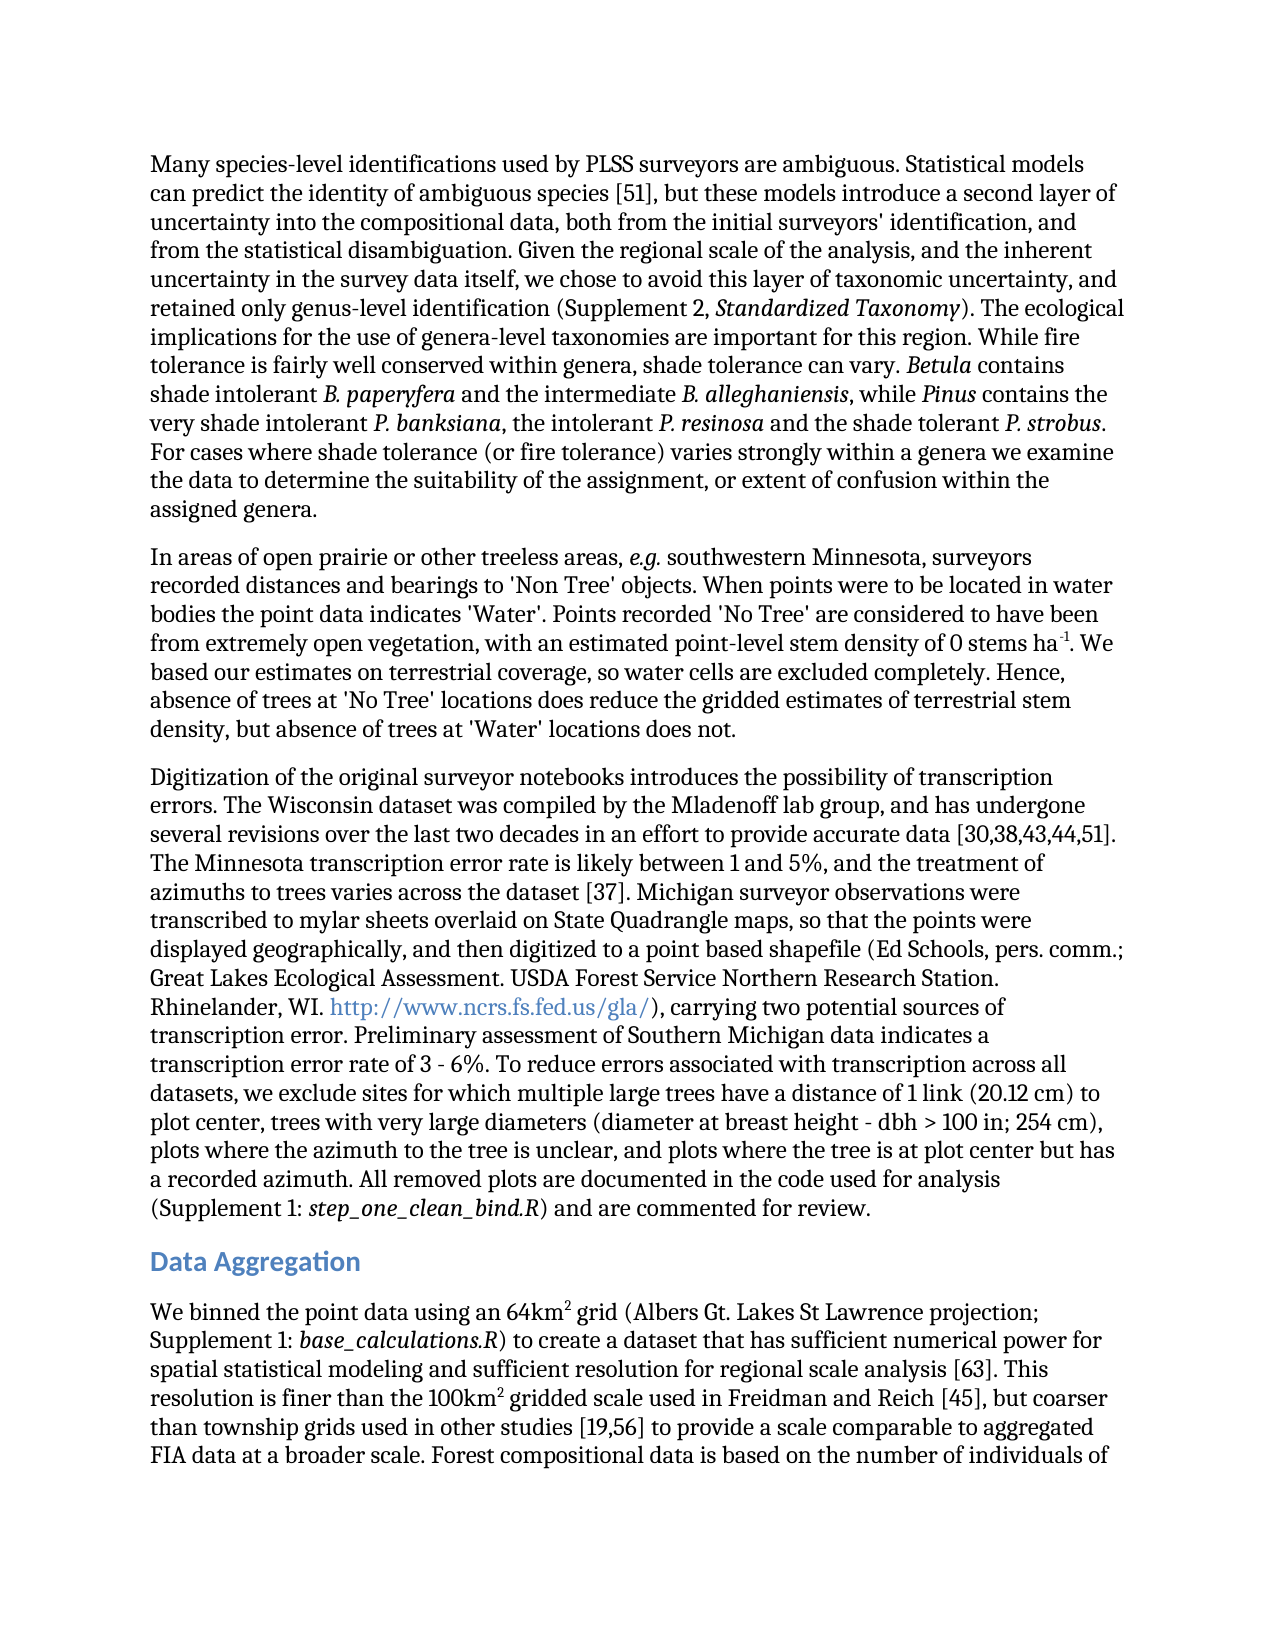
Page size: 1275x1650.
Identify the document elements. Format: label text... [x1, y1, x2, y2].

text Many species-level identifications used by PLSS surveyors are ambiguous. Statistical models can predict the identity of ambiguous species [51], but these models introduce a second layer of uncertainty into the compositional data, both from the initial surveyors' identification, and from the statistical disambiguation. Given the regional scale of the analysis, and the inherent uncertainty in the survey data itself, we chose to avoid this layer of taxonomic uncertainty, and retained only genus-level identification (Supplement 2, Standardized Taxonomy). The ecological implications for the use of genera-level taxonomies are important for this region. While fire tolerance is fairly well conserved within genera, shade tolerance can vary. Betula contains shade intolerant B. paperyfera and the intermediate B. alleghaniensis, while Pinus contains the very shade intolerant P. banksiana, the intolerant P. resinosa and the shade tolerant P. strobus. For cases where shade tolerance (or fire tolerance) varies strongly within a genera we examine the data to determine the suitability of the assignment, or extent of confusion within the assigned genera. [150, 150, 1125, 524]
text In areas of open prairie or other treeless areas, e.g. southwestern Minnesota, surveyors recorded distances and bearings to 'Non Tree' objects. When points were to be located in water bodies the point data indicates 'Water'. Points recorded 'No Tree' are considered to have been from extremely open vegetation, with an estimated point-level stem density of 0 stems ha-1. We based our estimates on terrestrial coverage, so water cells are excluded completely. Hence, absence of trees at 'No Tree' locations does reduce the gridded estimates of terrestrial stem density, but absence of trees at 'Water' locations does not. [150, 542, 1125, 744]
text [150, 1298, 1125, 1470]
subtitle Data Aggregation [150, 1243, 1125, 1279]
text Digitization of the original surveyor notebooks introduces the possibility of transcription errors. The Wisconsin dataset was compiled by the Mladenoff lab group, and has undergone several revisions over the last two decades in an effort to provide accurate data [30,38,43,44,51]. The Minnesota transcription error rate is likely between 1 and 5%, and the treatment of azimuths to trees varies across the dataset [37]. Michigan surveyor observations were transcribed to mylar sheets overlaid on State Quadrangle maps, so that the points were displayed geographically, and then digitized to a point based shapefile (Ed Schools, pers. comm.; Great Lakes Ecological Assessment. USDA Forest Service Northern Research Station. Rhinelander, WI. http://www.ncrs.fs.fed.us/gla/), carrying two potential sources of transcription error. Preliminary assessment of Southern Michigan data indicates a transcription error rate of 3 - 6%. To reduce errors associated with transcription across all datasets, we exclude sites for which multiple large trees have a distance of 1 link (20.12 cm) to plot center, trees with very large diameters (diameter at breast height - dbh > 100 in; 254 cm), plots where the azimuth to the tree is unclear, and plots where the tree is at plot center but has a recorded azimuth. All removed plots are documented in the code used for analysis (Supplement 1: step_one_clean_bind.R) and are commented for review. [150, 762, 1125, 1222]
